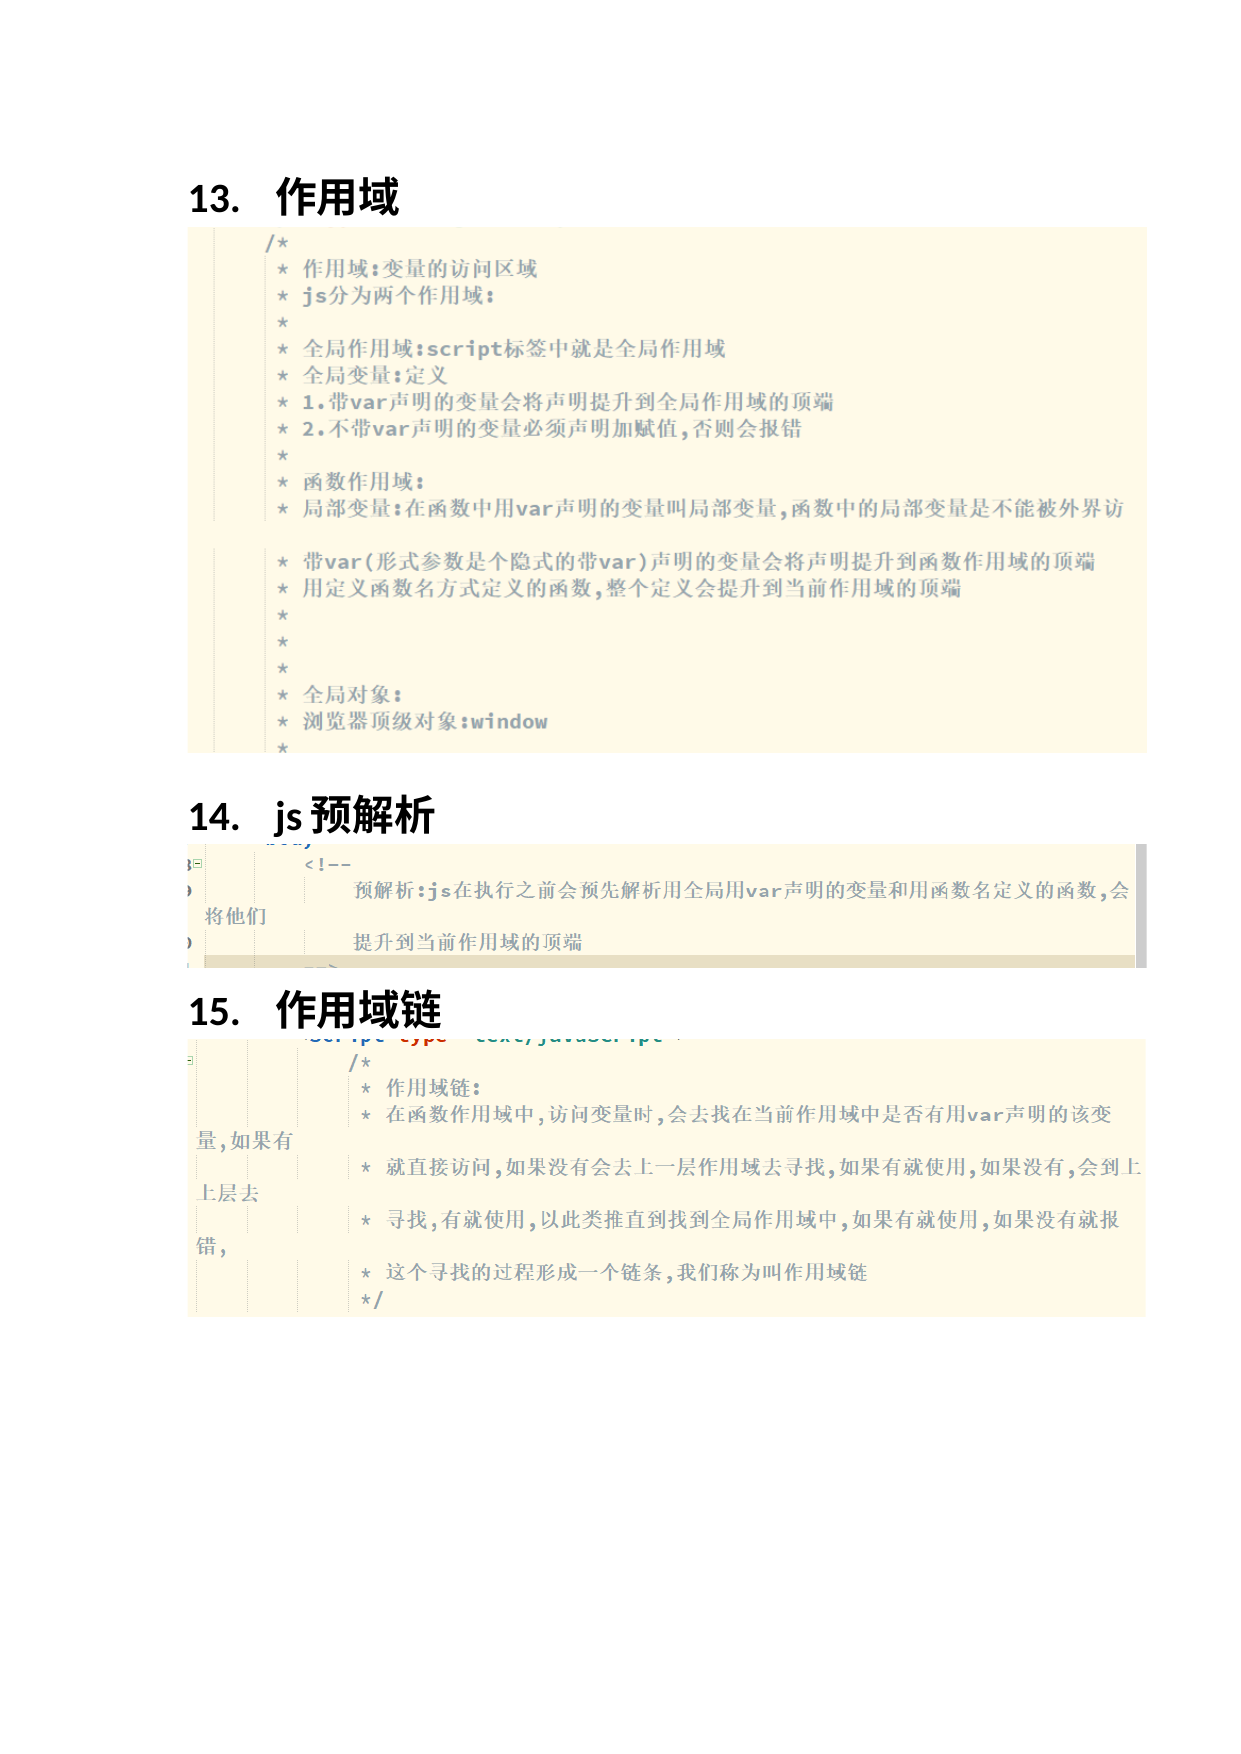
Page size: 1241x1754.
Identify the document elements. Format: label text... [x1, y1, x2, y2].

subtitle js预解析 [187, 779, 1053, 844]
picture [187, 844, 1147, 968]
subtitle 作用域链 [187, 974, 1053, 1039]
picture [187, 227, 1147, 753]
picture [187, 1039, 1146, 1317]
subtitle 作用域 [187, 162, 1053, 227]
